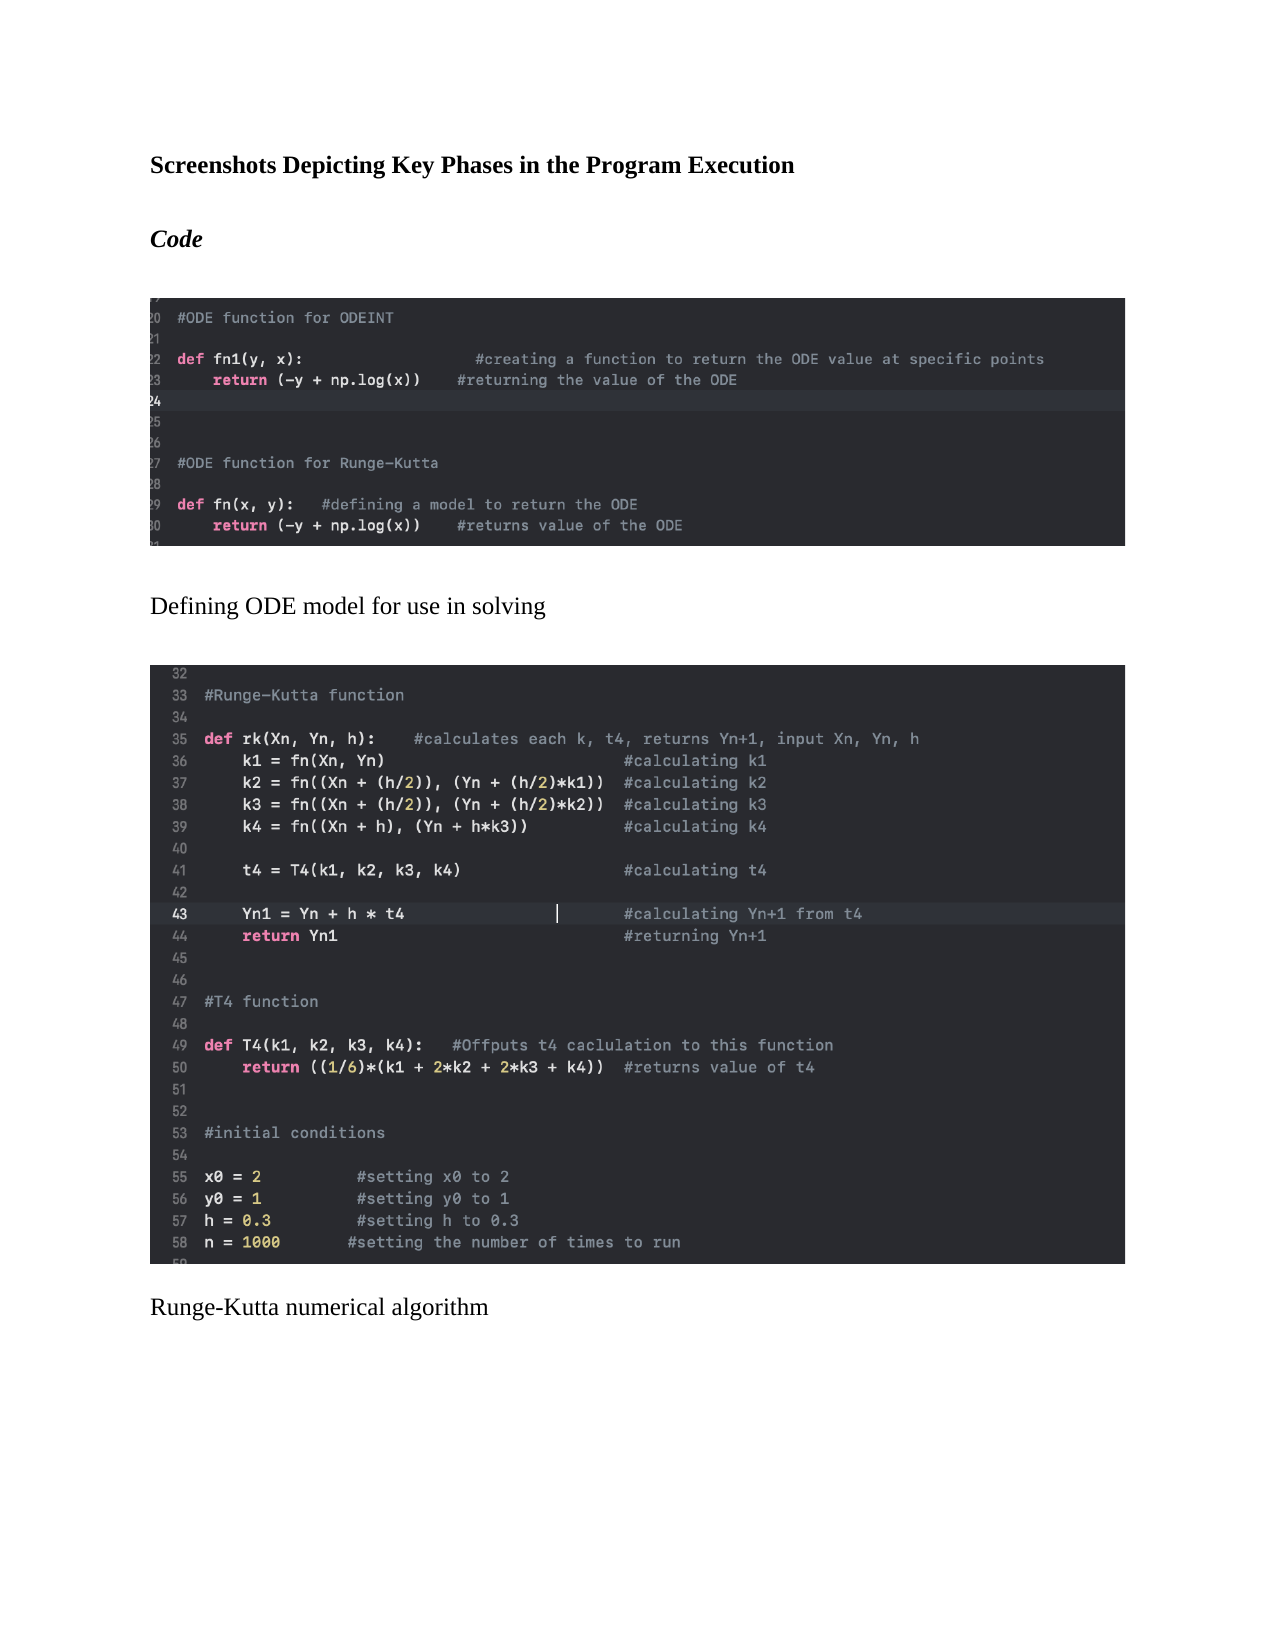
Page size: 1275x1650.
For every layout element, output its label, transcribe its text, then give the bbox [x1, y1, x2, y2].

text Defining ODE model for use in solving [150, 591, 1125, 619]
picture [150, 665, 1125, 1264]
text Code [150, 224, 1125, 253]
text Screenshots Depicting Key Phases in the Program Execution [150, 150, 1125, 179]
text Runge-Kutta numerical algorithm [150, 1264, 1125, 1321]
picture [150, 298, 1125, 546]
